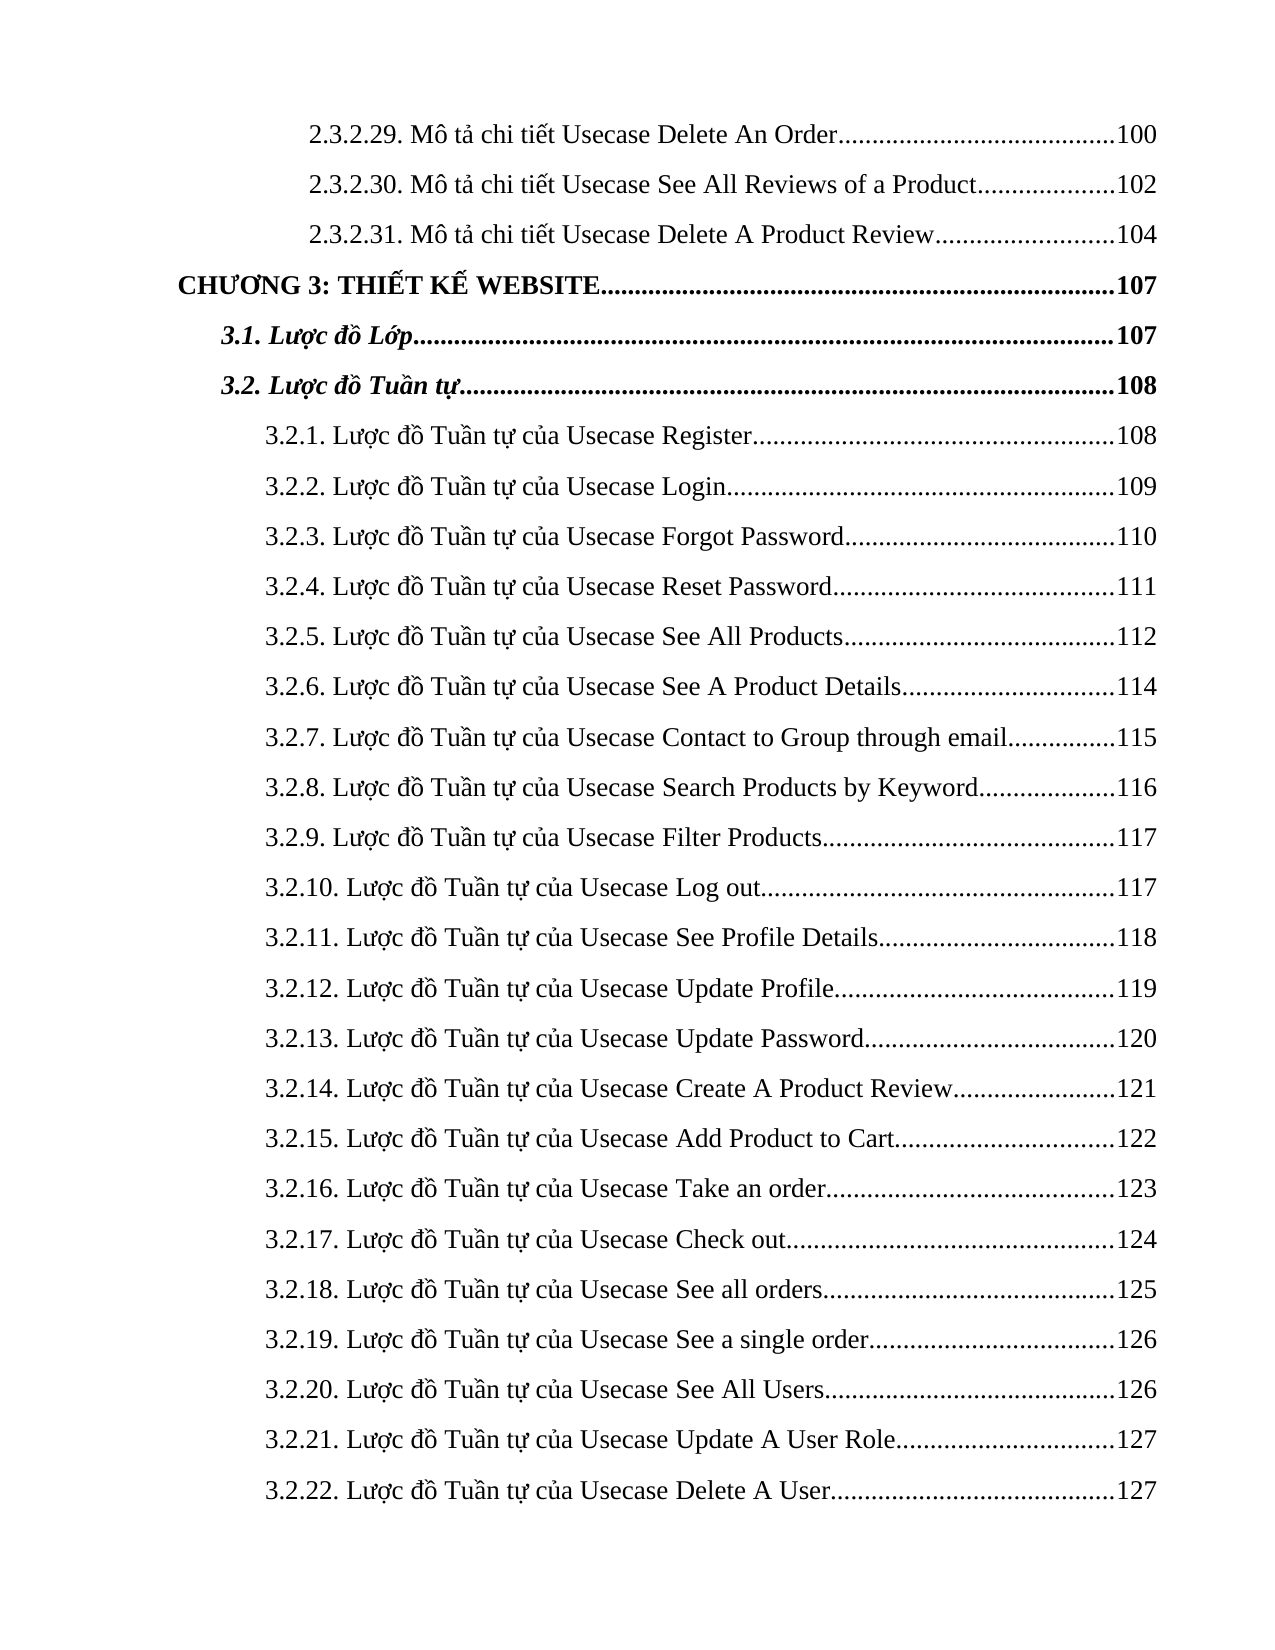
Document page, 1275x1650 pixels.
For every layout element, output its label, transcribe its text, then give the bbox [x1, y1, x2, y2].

text 3.2.7. Lược đồ Tuần tự của Usecase Contact to Group through email 115 [265, 721, 1157, 752]
text 3.2.18. Lược đồ Tuần tự của Usecase See all orders 125 [265, 1273, 1157, 1304]
text CHƯƠNG 3: THIẾT KẾ WEBSITE 107 [177, 269, 1157, 300]
text 3.2.15. Lược đồ Tuần tự của Usecase Add Product to Cart 122 [265, 1122, 1157, 1153]
text 3.2.19. Lược đồ Tuần tự của Usecase See a single order 126 [265, 1323, 1157, 1354]
text 3.2.6. Lược đồ Tuần tự của Usecase See A Product Details 114 [265, 670, 1157, 702]
text 3.2.10. Lược đồ Tuần tự của Usecase Log out 117 [265, 871, 1157, 902]
text 3.2.1. Lược đồ Tuần tự của Usecase Register 108 [265, 419, 1157, 451]
text 3.2.2. Lược đồ Tuần tự của Usecase Login 109 [265, 469, 1157, 501]
text 2.3.2.29. Mô tả chi tiết Usecase Delete An Order 100 [308, 118, 1157, 149]
text 3.2.12. Lược đồ Tuần tự của Usecase Update Profile 119 [265, 972, 1157, 1003]
text 3.2.3. Lược đồ Tuần tự của Usecase Forgot Password 110 [265, 520, 1157, 551]
text 3.2.22. Lược đồ Tuần tự của Usecase Delete A User 127 [265, 1474, 1157, 1505]
text 3.2. Lược đồ Tuần tự 108 [221, 369, 1157, 400]
text 3.2.4. Lược đồ Tuần tự của Usecase Reset Password 111 [265, 570, 1157, 601]
text 3.2.17. Lược đồ Tuần tự của Usecase Check out 124 [265, 1223, 1157, 1254]
text 2.3.2.31. Mô tả chi tiết Usecase Delete A Product Review 104 [308, 218, 1157, 250]
text 3.2.20. Lược đồ Tuần tự của Usecase See All Users 126 [265, 1373, 1157, 1404]
text 3.2.8. Lược đồ Tuần tự của Usecase Search Products by Keyword 116 [265, 771, 1157, 802]
text 3.1. Lược đồ Lớp 107 [221, 319, 1157, 350]
text 3.2.13. Lược đồ Tuần tự của Usecase Update Password 120 [265, 1022, 1157, 1053]
text 3.2.16. Lược đồ Tuần tự của Usecase Take an order 123 [265, 1172, 1157, 1204]
text 3.2.11. Lược đồ Tuần tự của Usecase See Profile Details 118 [265, 921, 1157, 953]
text 3.2.21. Lược đồ Tuần tự của Usecase Update A User Role 127 [265, 1423, 1157, 1455]
text 3.2.14. Lược đồ Tuần tự của Usecase Create A Product Review 121 [265, 1072, 1157, 1103]
text 2.3.2.30. Mô tả chi tiết Usecase See All Reviews of a Product 102 [308, 168, 1157, 199]
text 3.2.5. Lược đồ Tuần tự của Usecase See All Products 112 [265, 620, 1157, 651]
text 3.2.9. Lược đồ Tuần tự của Usecase Filter Products 117 [265, 821, 1157, 852]
